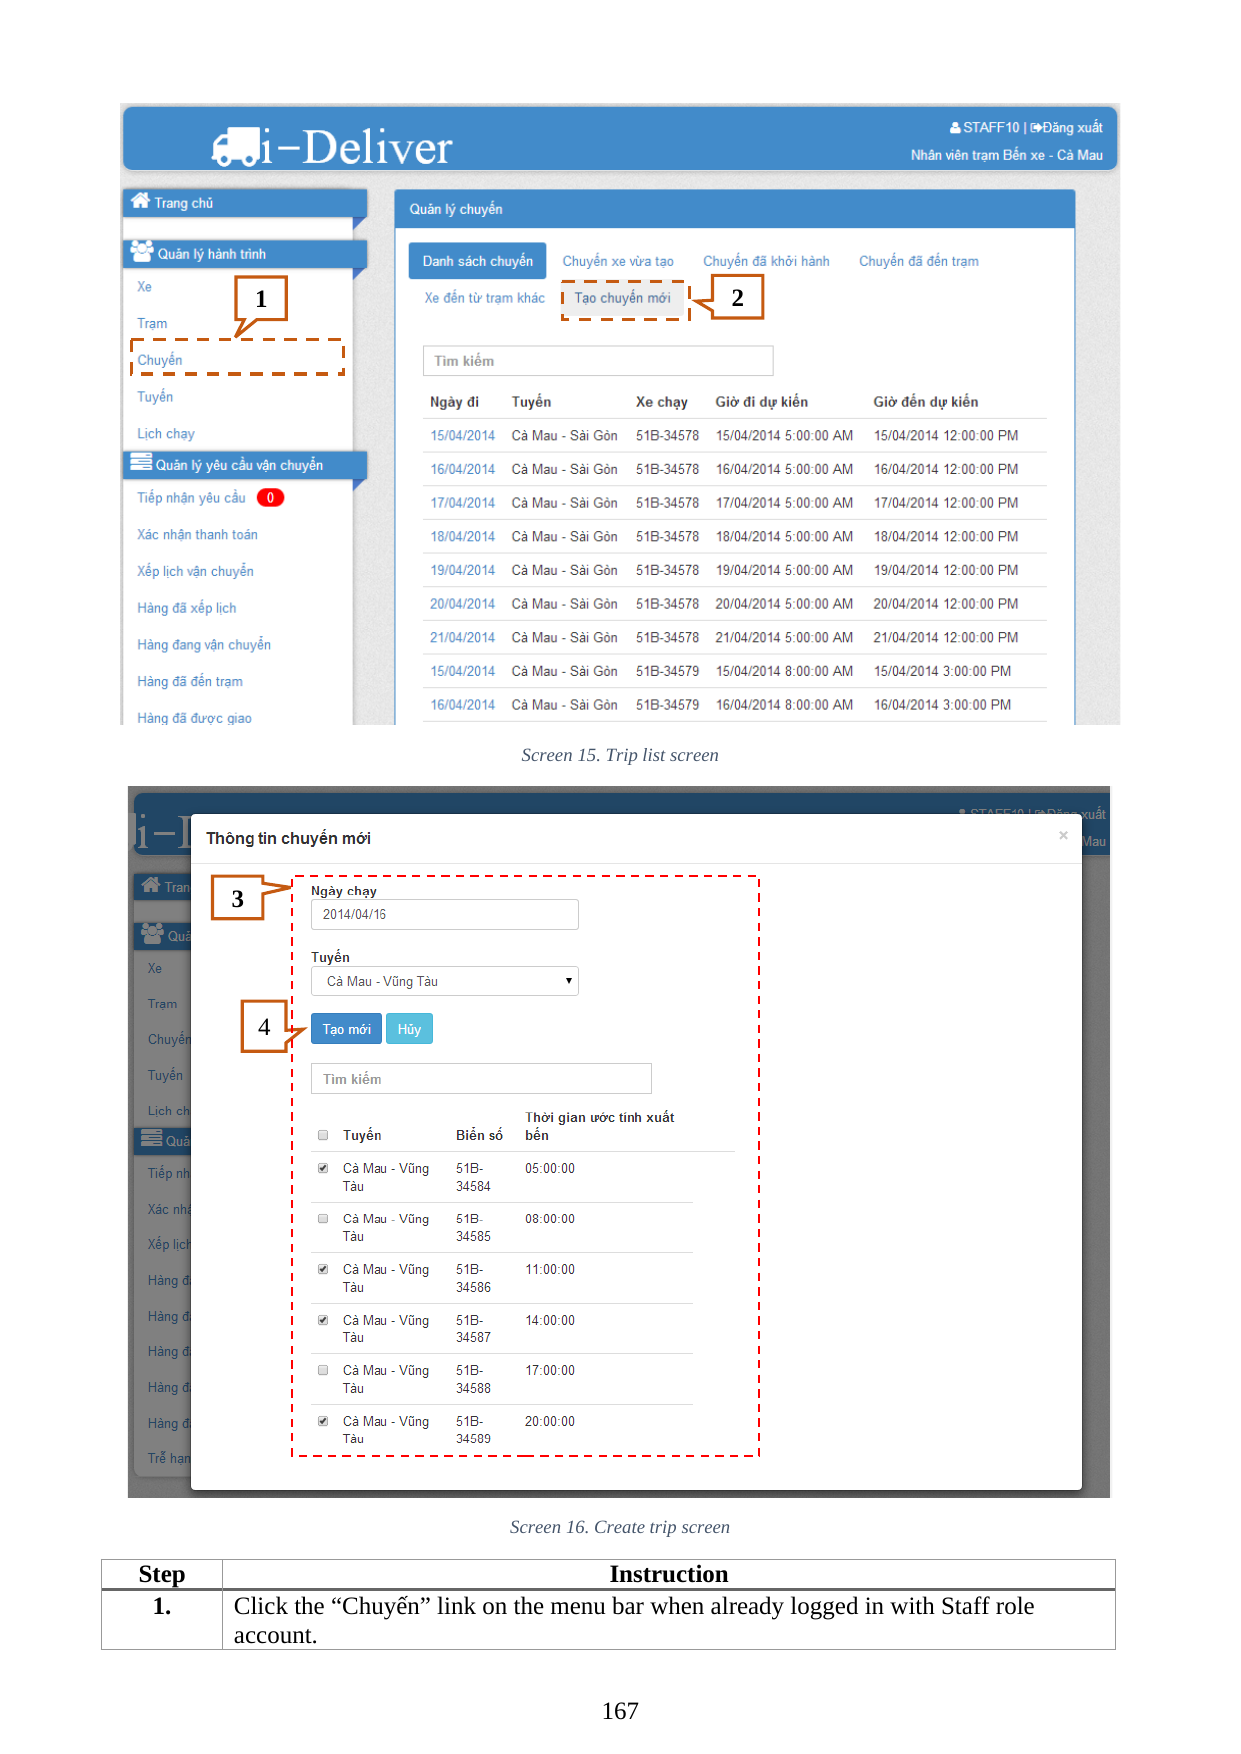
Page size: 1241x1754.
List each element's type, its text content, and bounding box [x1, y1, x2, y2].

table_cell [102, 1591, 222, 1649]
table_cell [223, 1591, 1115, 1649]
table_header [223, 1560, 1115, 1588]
picture [127, 786, 1113, 1498]
text Screen . Create trip screen [112, 1516, 1128, 1538]
picture [120, 103, 1121, 725]
text Screen . Trip list screen [112, 744, 1128, 765]
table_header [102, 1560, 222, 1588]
